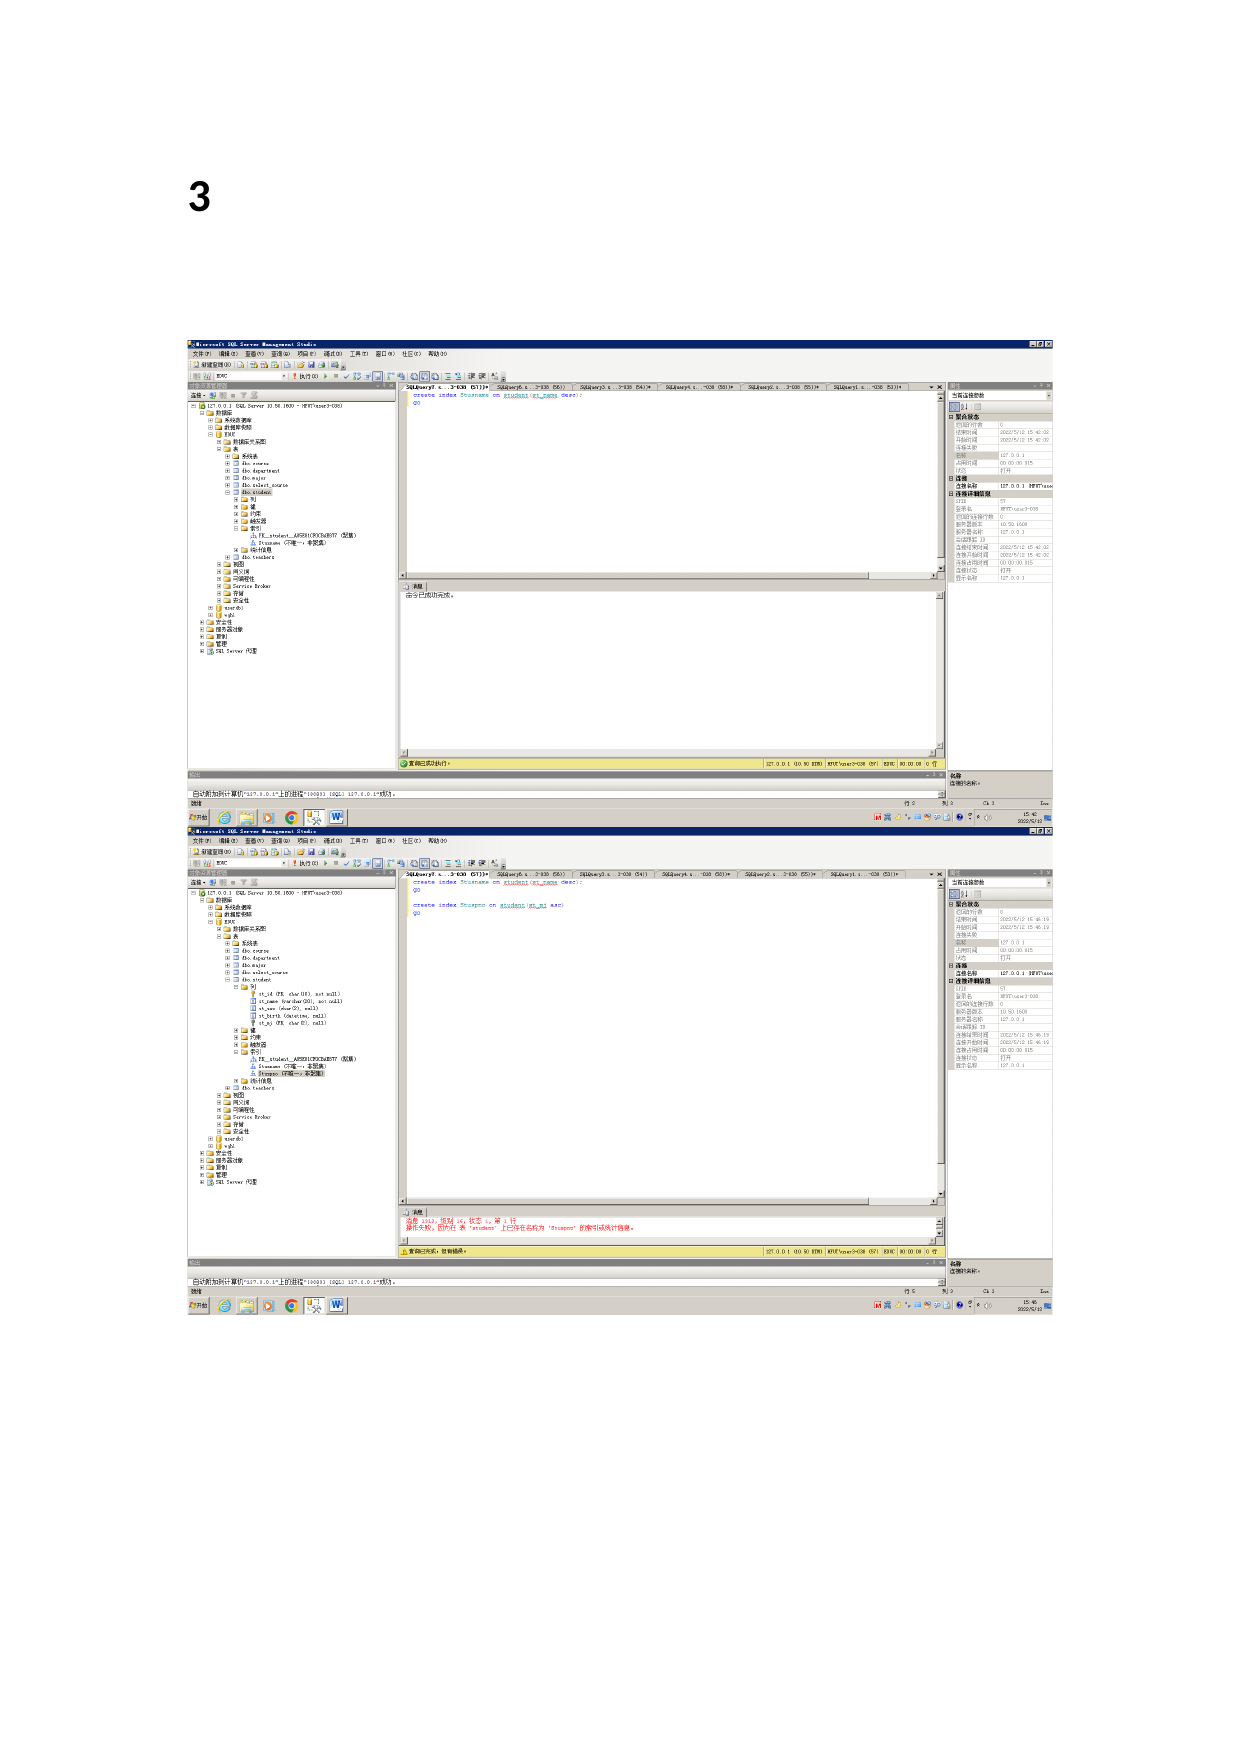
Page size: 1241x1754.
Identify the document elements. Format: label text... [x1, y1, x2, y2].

picture [187, 340, 1053, 1315]
subtitle 3 [187, 162, 1053, 227]
